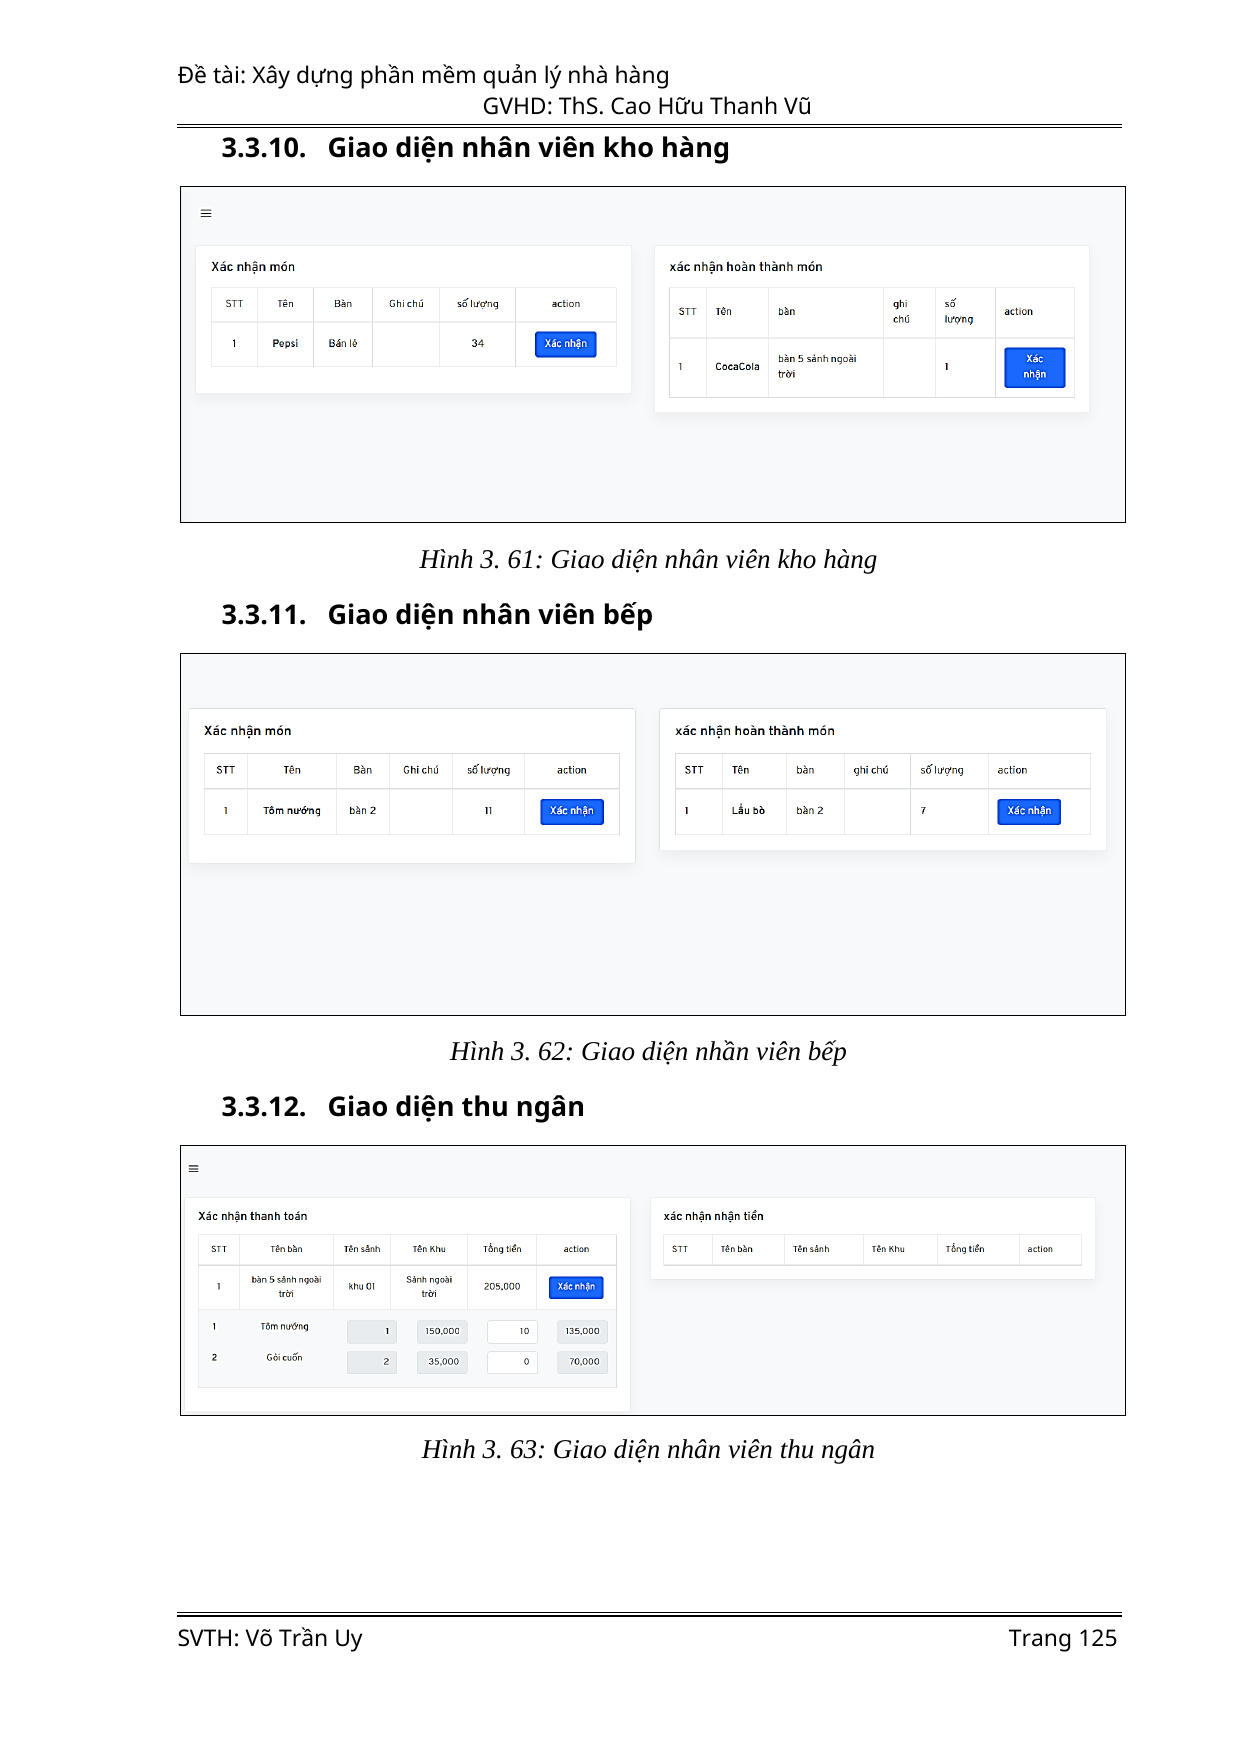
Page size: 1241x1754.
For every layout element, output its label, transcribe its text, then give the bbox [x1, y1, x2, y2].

subtitle Giao diện nhân viên kho hàng [221, 128, 1122, 165]
subtitle Giao diện nhân viên bếp [221, 595, 1122, 632]
text Hình 3. 62: Giao diện nhần viên bếp [177, 1035, 1122, 1066]
text Hình 3. 61: Giao diện nhân viên kho hàng [177, 543, 1122, 574]
subtitle Giao diện thu ngân [221, 1087, 1122, 1124]
picture [181, 187, 1125, 522]
picture [181, 654, 1125, 1015]
text Hình 3. 63: Giao diện nhân viên thu ngân [177, 1433, 1122, 1464]
picture [181, 1146, 1125, 1415]
